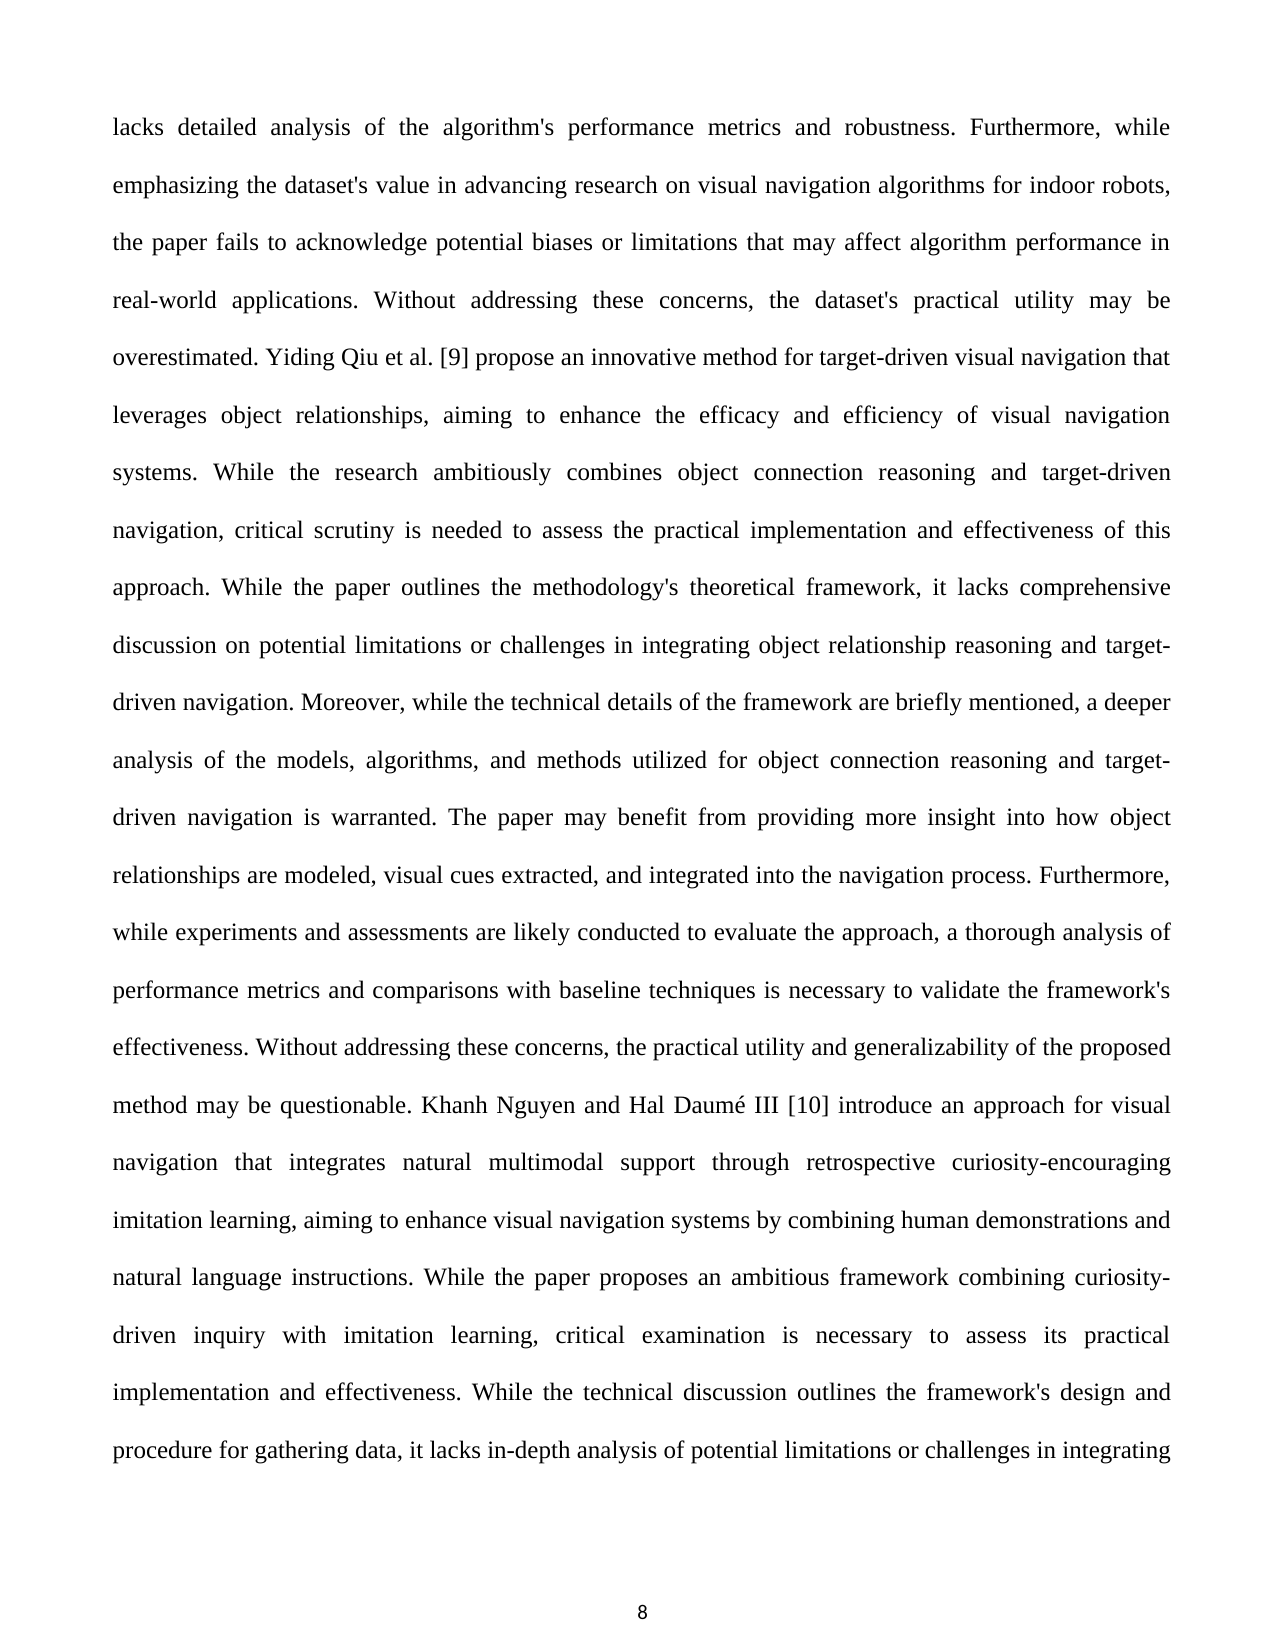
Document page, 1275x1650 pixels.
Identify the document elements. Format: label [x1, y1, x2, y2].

text [112, 112, 1172, 1464]
